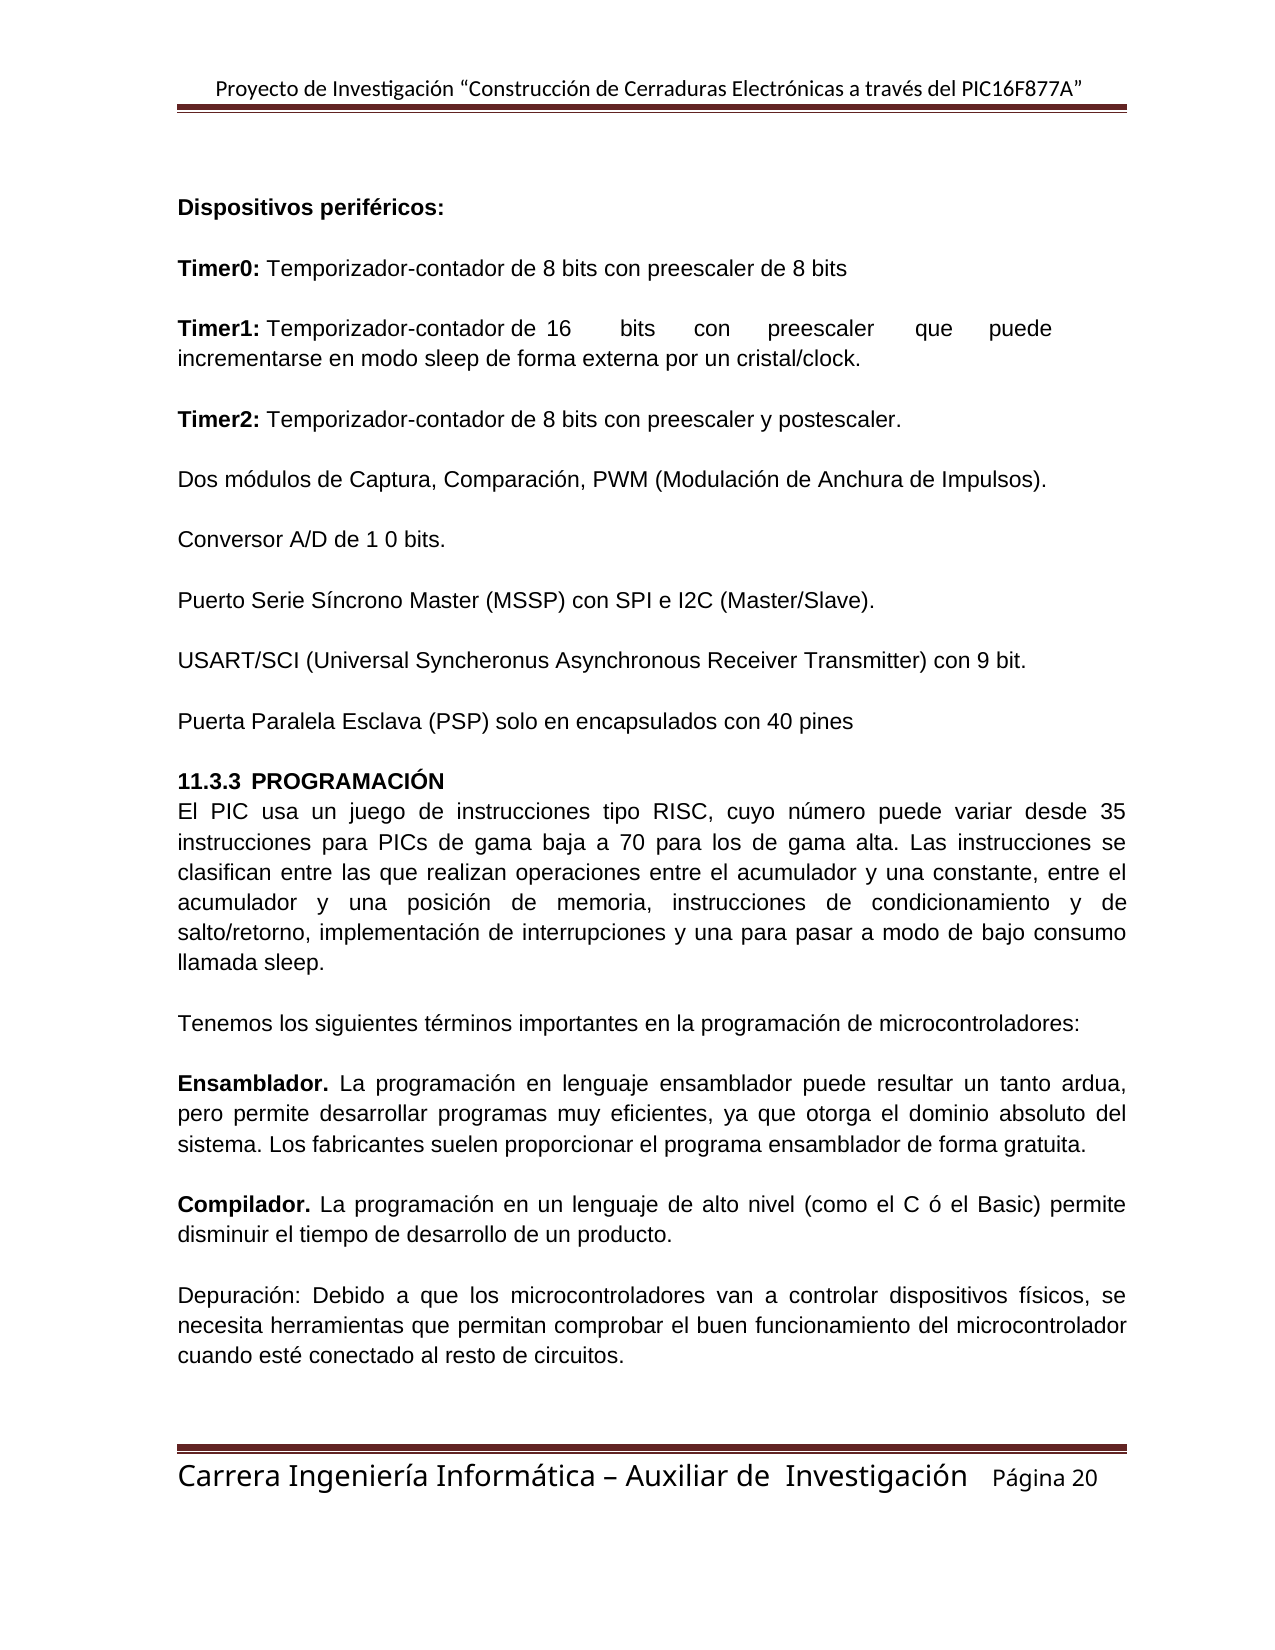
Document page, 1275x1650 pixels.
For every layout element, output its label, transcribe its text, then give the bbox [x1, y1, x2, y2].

text Puerta Paralela Esclava (PSP) solo en encapsulados con 40 pines [177, 708, 1127, 734]
text Timer0: Temporizador-contador de 8 bits con preescaler de 8 bits [177, 254, 1127, 281]
text Dos módulos de Captura, Comparación, PWM (Modulación de Anchura de Impulsos). [177, 466, 1127, 492]
text Conversor A/D de 1 0 bits. [177, 526, 1127, 553]
text Puerto Serie Síncrono Master (MSSP) con SPI e I2C (Master/Slave). [177, 587, 1127, 613]
text Depuración: Debido a que los microcontroladores van a controlar dispositivos físicos, se necesita herramientas que permitan comprobar el buen funcionamiento del microcontrolador cuando esté conectado al resto de circuitos. [177, 1282, 1127, 1368]
text 11.3.3 PROGRAMACIÓN [177, 768, 1127, 794]
text Tenemos los siguientes términos importantes en la programación de microcontroladores: [177, 1010, 1127, 1036]
text Ensamblador. La programación en lenguaje ensamblador puede resultar un tanto ardua, pero permite desarrollar programas muy eficientes, ya que otorga el dominio absoluto del sistema. Los fabricantes suelen proporcionar el programa ensamblador de forma gratuita. [177, 1070, 1127, 1157]
text USART/SCI (Universal Syncheronus Asynchronous Receiver Transmitter) con 9 bit. [177, 647, 1127, 673]
text Timer2: Temporizador-contador de 8 bits con preescaler y postescaler. [177, 406, 1127, 432]
text El PIC usa un juego de instrucciones tipo RISC, cuyo número puede variar desde 35 instrucciones para PICs de gama baja a 70 para los de gama alta. Las instrucciones se clasifican entre las que realizan operaciones entre el acumulador y una constante, entre el acumulador y una posición de memoria, instrucciones de condicionamiento y de salto/retorno, implementación de interrupciones y una para pasar a modo de bajo consumo llamada sleep. [177, 798, 1127, 976]
text Dispositivos periféricos: [177, 194, 1127, 220]
text Compilador. La programación en un lenguaje de alto nivel (como el C ó el Basic) permite disminuir el tiempo de desarrollo de un producto. [177, 1191, 1127, 1247]
text Timer1: Temporizador-contador de 16 bits con preescaler que puede incrementarse en modo sleep de forma externa por un cristal/clock. [177, 315, 1127, 371]
